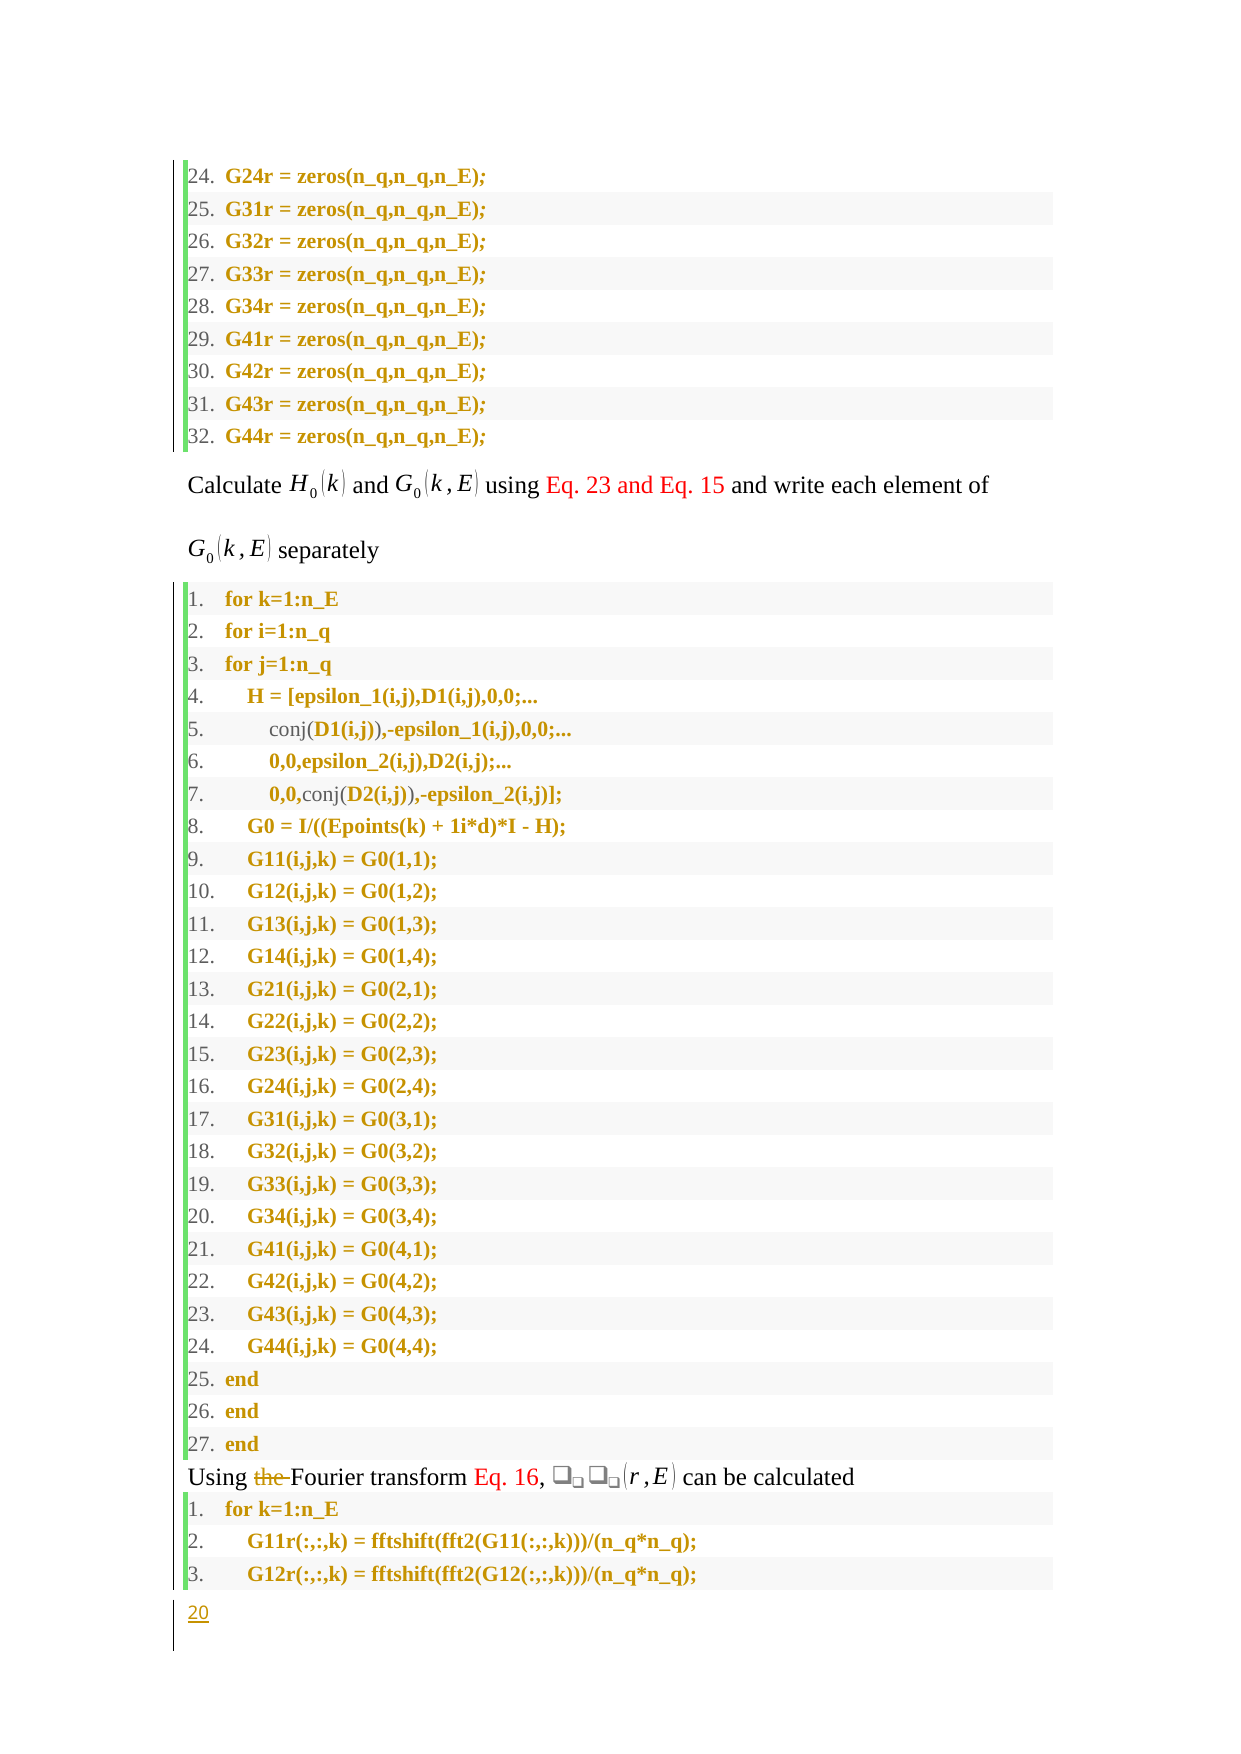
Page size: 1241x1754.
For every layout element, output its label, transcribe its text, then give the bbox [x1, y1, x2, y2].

list G23(i,j,k) = G0(2,3); [188, 1037, 1053, 1070]
list G43(i,j,k) = G0(4,3); [188, 1297, 1053, 1330]
list G34r = zeros(n_q,n_q,n_E); [188, 290, 1053, 322]
list G34(i,j,k) = G0(3,4); [188, 1200, 1053, 1232]
list conj(D1(i,j)),-epsilon_1(i,j),0,0;... [188, 712, 1053, 745]
list G12(i,j,k) = G0(1,2); [188, 875, 1053, 907]
list G13(i,j,k) = G0(1,3); [188, 907, 1053, 940]
list G41r = zeros(n_q,n_q,n_E); [188, 322, 1053, 355]
list G43r = zeros(n_q,n_q,n_E); [188, 387, 1053, 420]
list 0,0,conj(D2(i,j)),-epsilon_2(i,j)]; [188, 777, 1053, 810]
list end [188, 1395, 1053, 1427]
list G22(i,j,k) = G0(2,2); [188, 1005, 1053, 1037]
list end [188, 1427, 1053, 1460]
list G24(i,j,k) = G0(2,4); [188, 1070, 1053, 1102]
list G44(i,j,k) = G0(4,4); [188, 1330, 1053, 1362]
list G31r = zeros(n_q,n_q,n_E); [188, 192, 1053, 225]
list G32(i,j,k) = G0(3,2); [188, 1135, 1053, 1167]
list H = [epsilon_1(i,j),D1(i,j),0,0;... [188, 680, 1053, 712]
list for j=1:n_q [188, 647, 1053, 680]
list 0,0,epsilon_2(i,j),D2(i,j);... [188, 745, 1053, 777]
list G21(i,j,k) = G0(2,1); [188, 972, 1053, 1005]
text Using Fourier transform Eq. 16, can be calculated [187, 1460, 1053, 1492]
list G24r = zeros(n_q,n_q,n_E); [188, 160, 1053, 192]
list for k=1:n_E [188, 582, 1053, 615]
list G11r(:,:,k) = fftshift(fft2(G11(:,:,k)))/(n_q*n_q); [188, 1525, 1053, 1557]
list G0 = I/((Epoints(k) + 1i*d)*I - H); [188, 810, 1053, 842]
list G42(i,j,k) = G0(4,2); [188, 1265, 1053, 1297]
list G33(i,j,k) = G0(3,3); [188, 1167, 1053, 1200]
list G42r = zeros(n_q,n_q,n_E); [188, 355, 1053, 387]
list end [188, 1362, 1053, 1395]
list for k=1:n_E [188, 1492, 1053, 1525]
list G32r = zeros(n_q,n_q,n_E); [188, 225, 1053, 257]
list G33r = zeros(n_q,n_q,n_E); [188, 257, 1053, 290]
list G31(i,j,k) = G0(3,1); [188, 1102, 1053, 1135]
list G41(i,j,k) = G0(4,1); [188, 1232, 1053, 1265]
list for i=1:n_q [188, 615, 1053, 647]
list G44r = zeros(n_q,n_q,n_E); [188, 420, 1053, 452]
list G12r(:,:,k) = fftshift(fft2(G12(:,:,k)))/(n_q*n_q); [188, 1557, 1053, 1590]
text Calculate and using Eq. 23 and Eq. 15 and write each element of separately [187, 452, 1053, 582]
list G14(i,j,k) = G0(1,4); [188, 940, 1053, 972]
list G11(i,j,k) = G0(1,1); [188, 842, 1053, 875]
